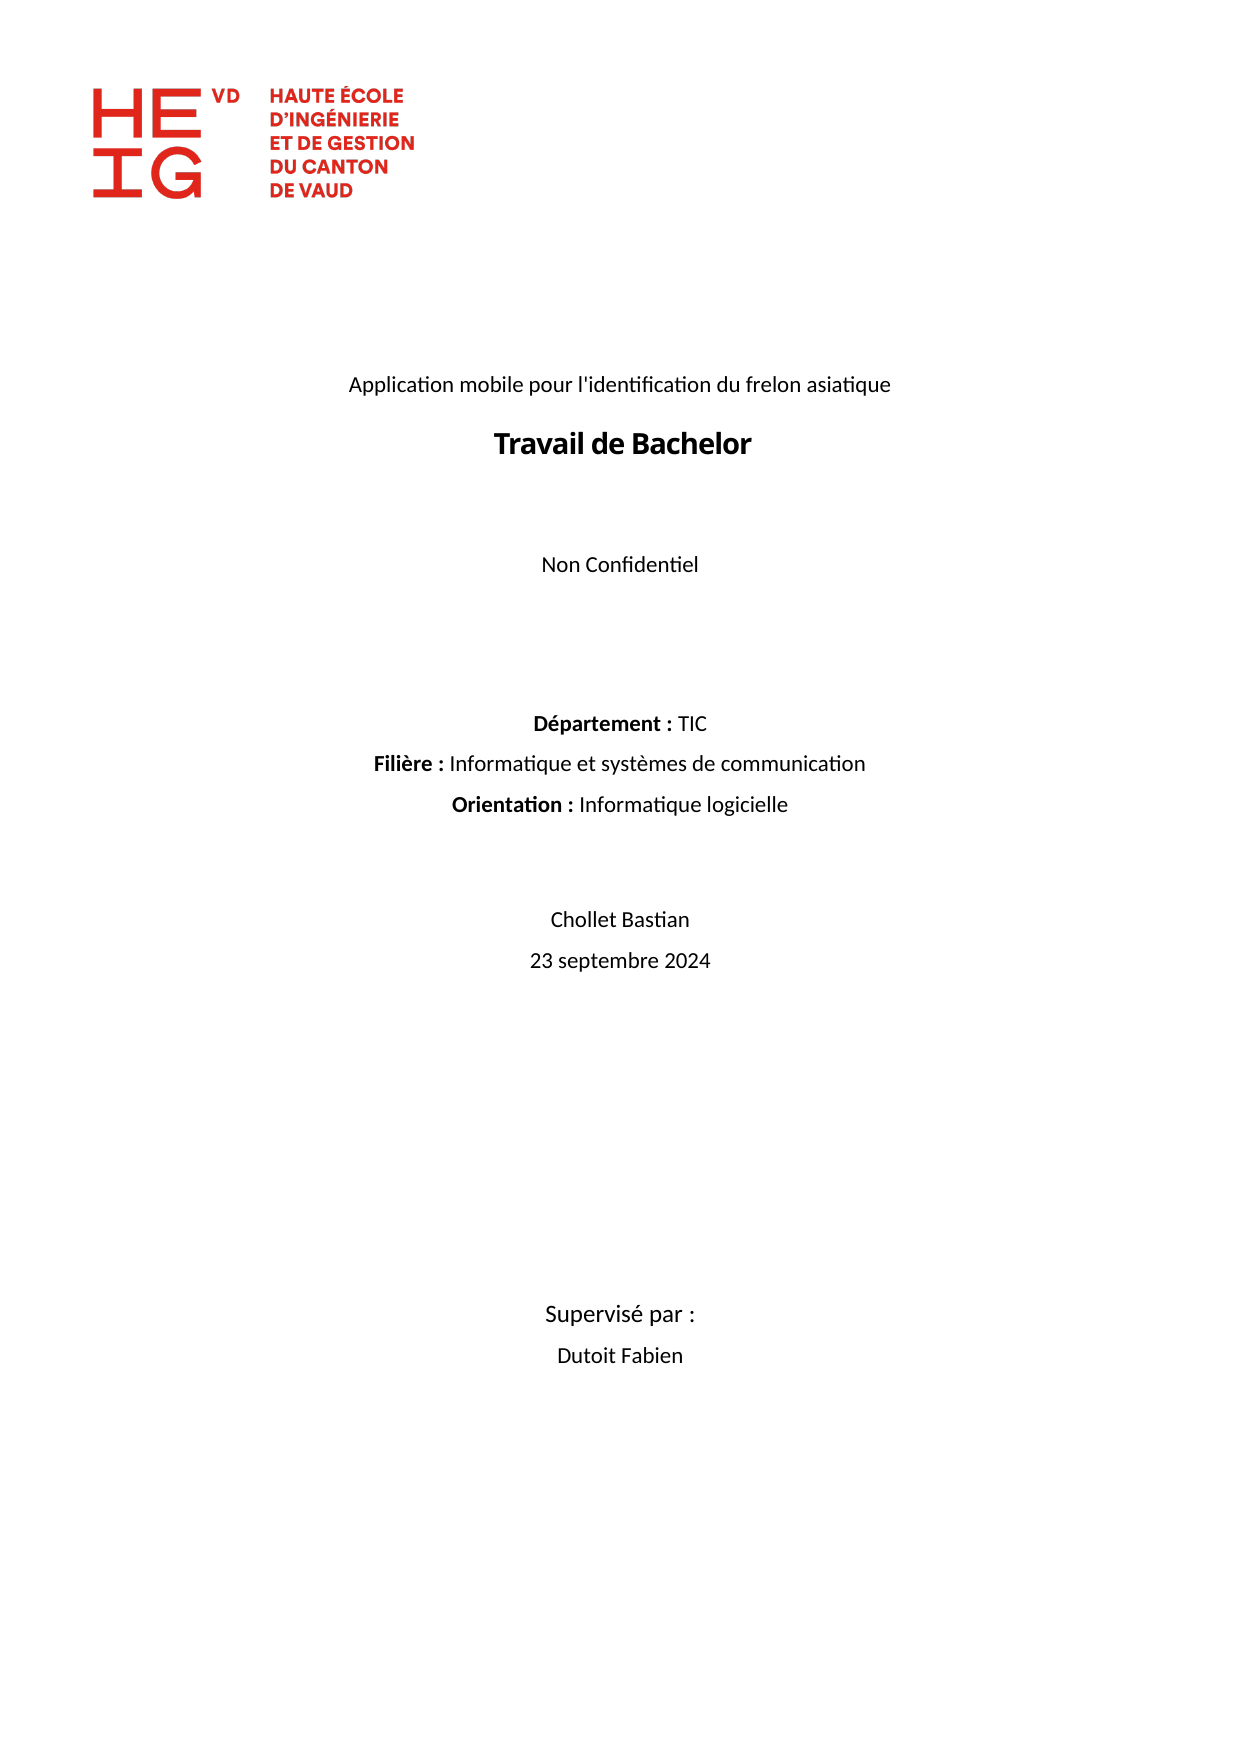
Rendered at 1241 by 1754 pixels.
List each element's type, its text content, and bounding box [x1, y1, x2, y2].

title Travail de Bachelor [89, 423, 1152, 463]
picture [88, 86, 419, 199]
text Filière : [89, 749, 1152, 777]
text Département : [89, 709, 1152, 737]
text Supervisé par : [89, 1298, 1152, 1329]
text : [89, 790, 1152, 818]
